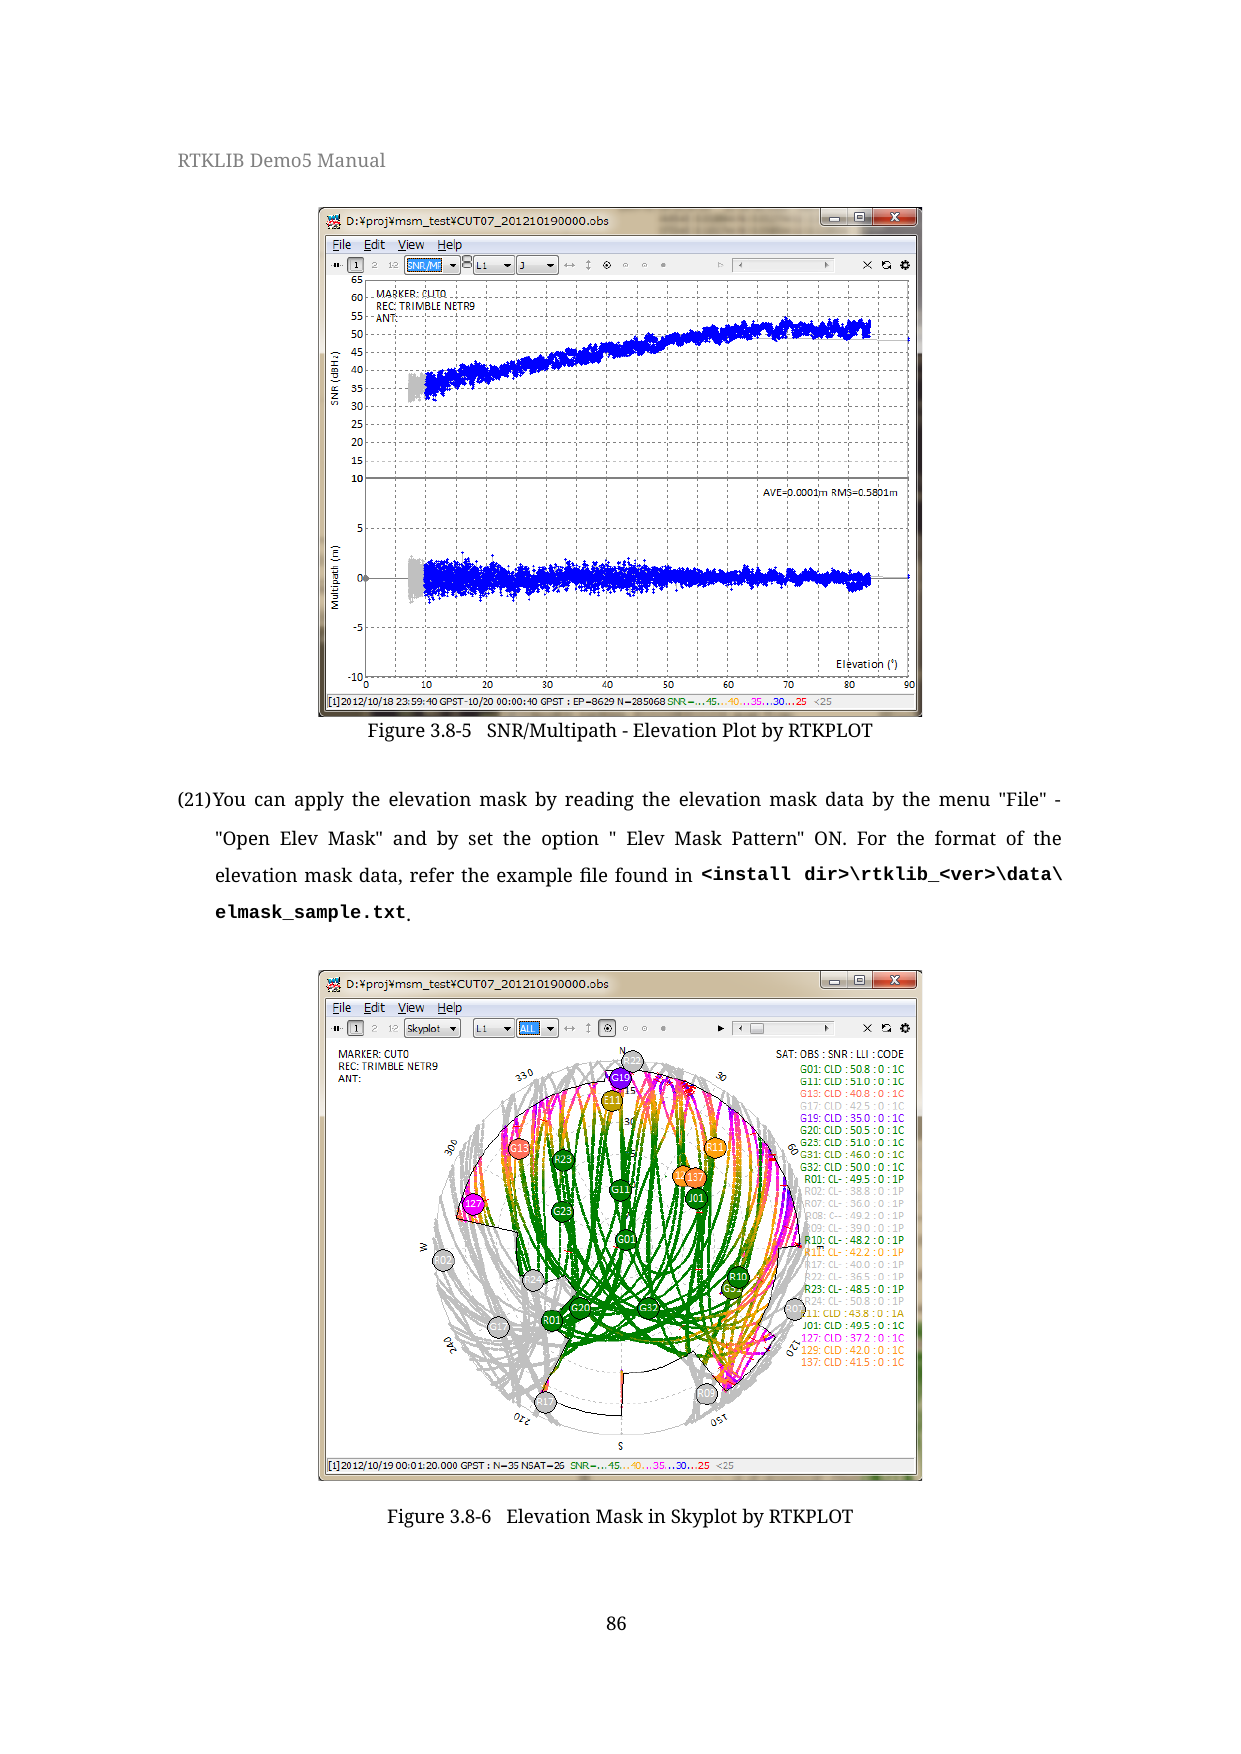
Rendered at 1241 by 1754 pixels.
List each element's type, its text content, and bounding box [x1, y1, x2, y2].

list You can apply the elevation mask by reading the elevation mask data by the menu "File" - "Open Elev Mask" and by set the option " Elev Mask Pattern" ON. For the format of the elevation mask data, refer the example file found in <install dir>\rtklib_<ver>\data\elmask_sample.txt. [177, 781, 1063, 933]
picture [318, 207, 923, 717]
picture [318, 970, 923, 1481]
text Figure 3.8-5 SNR/Multipath - Elevation Plot by RTKPLOT [177, 717, 1063, 742]
text Figure 3.8-6 Elevation Mask in Skyplot by RTKPLOT [177, 1503, 1063, 1528]
